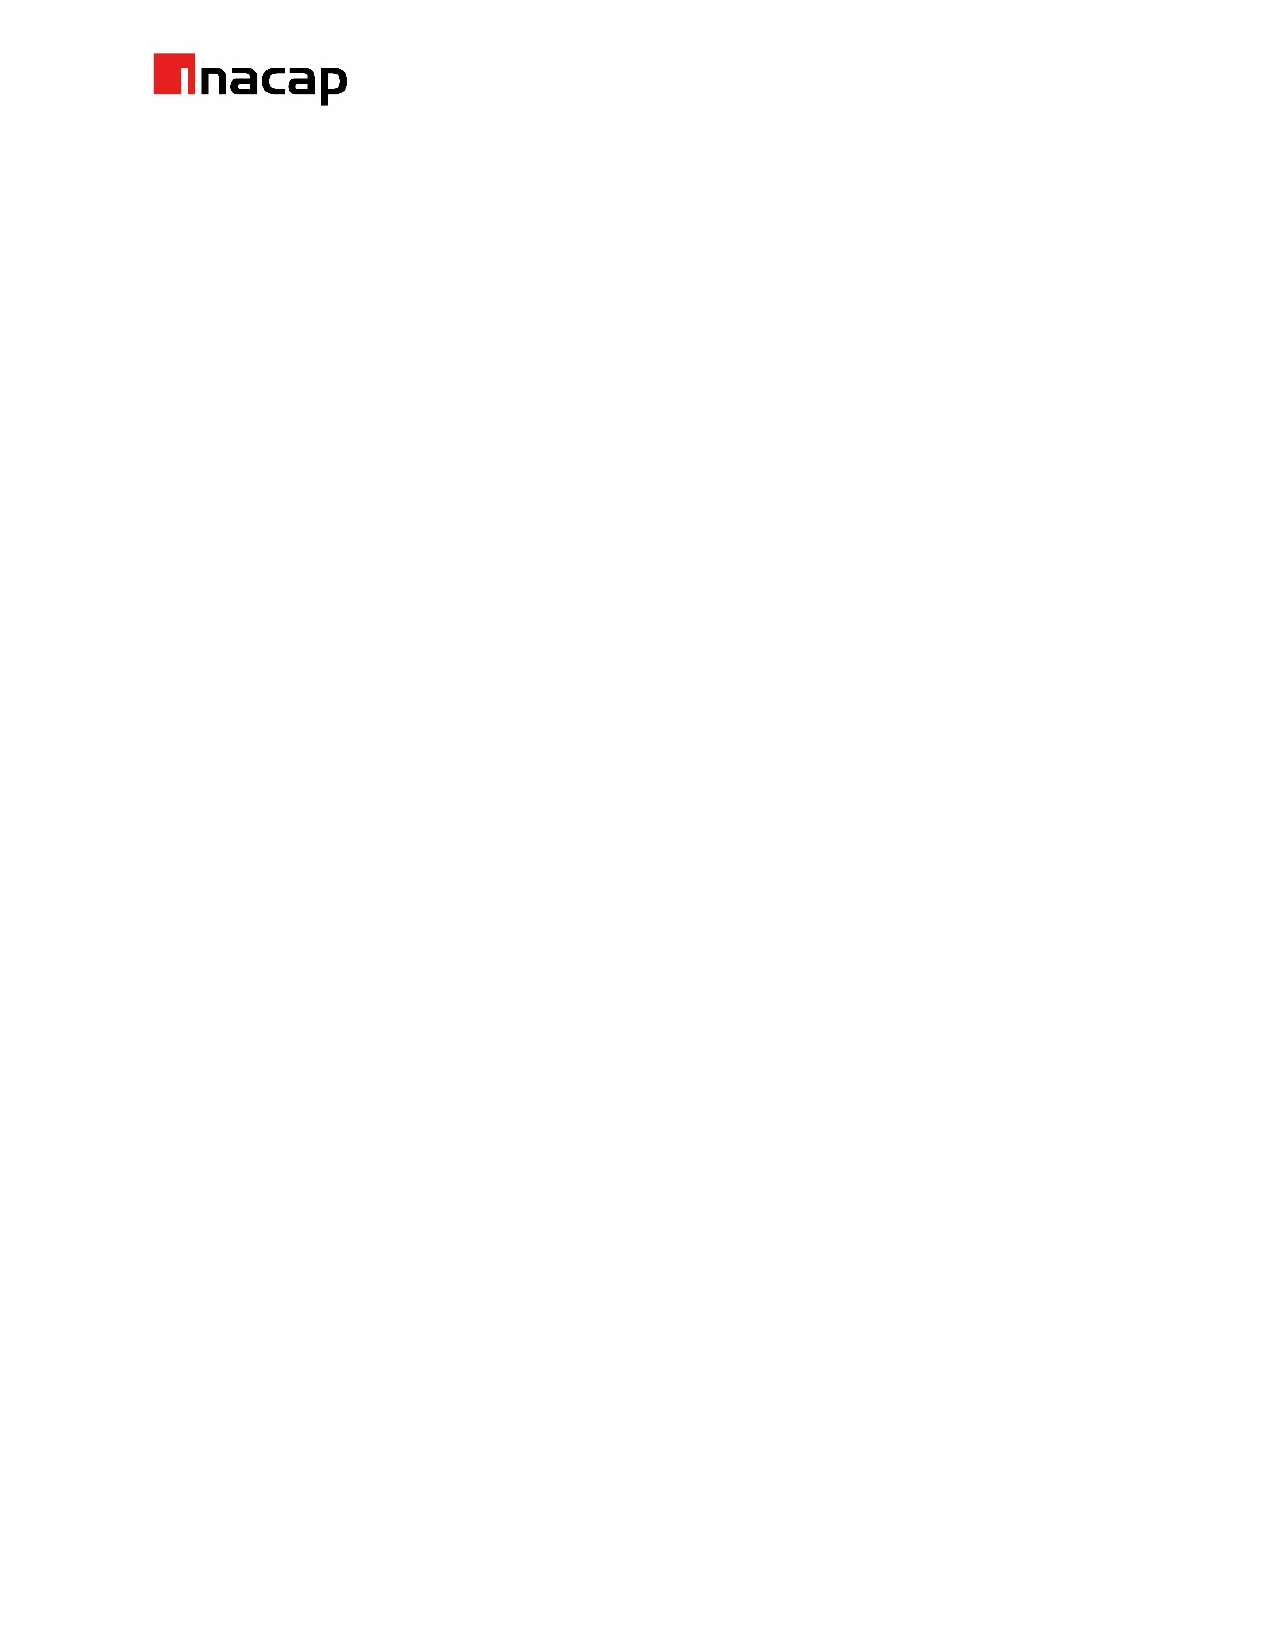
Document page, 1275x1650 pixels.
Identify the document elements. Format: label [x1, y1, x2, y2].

picture [147, 28, 370, 130]
